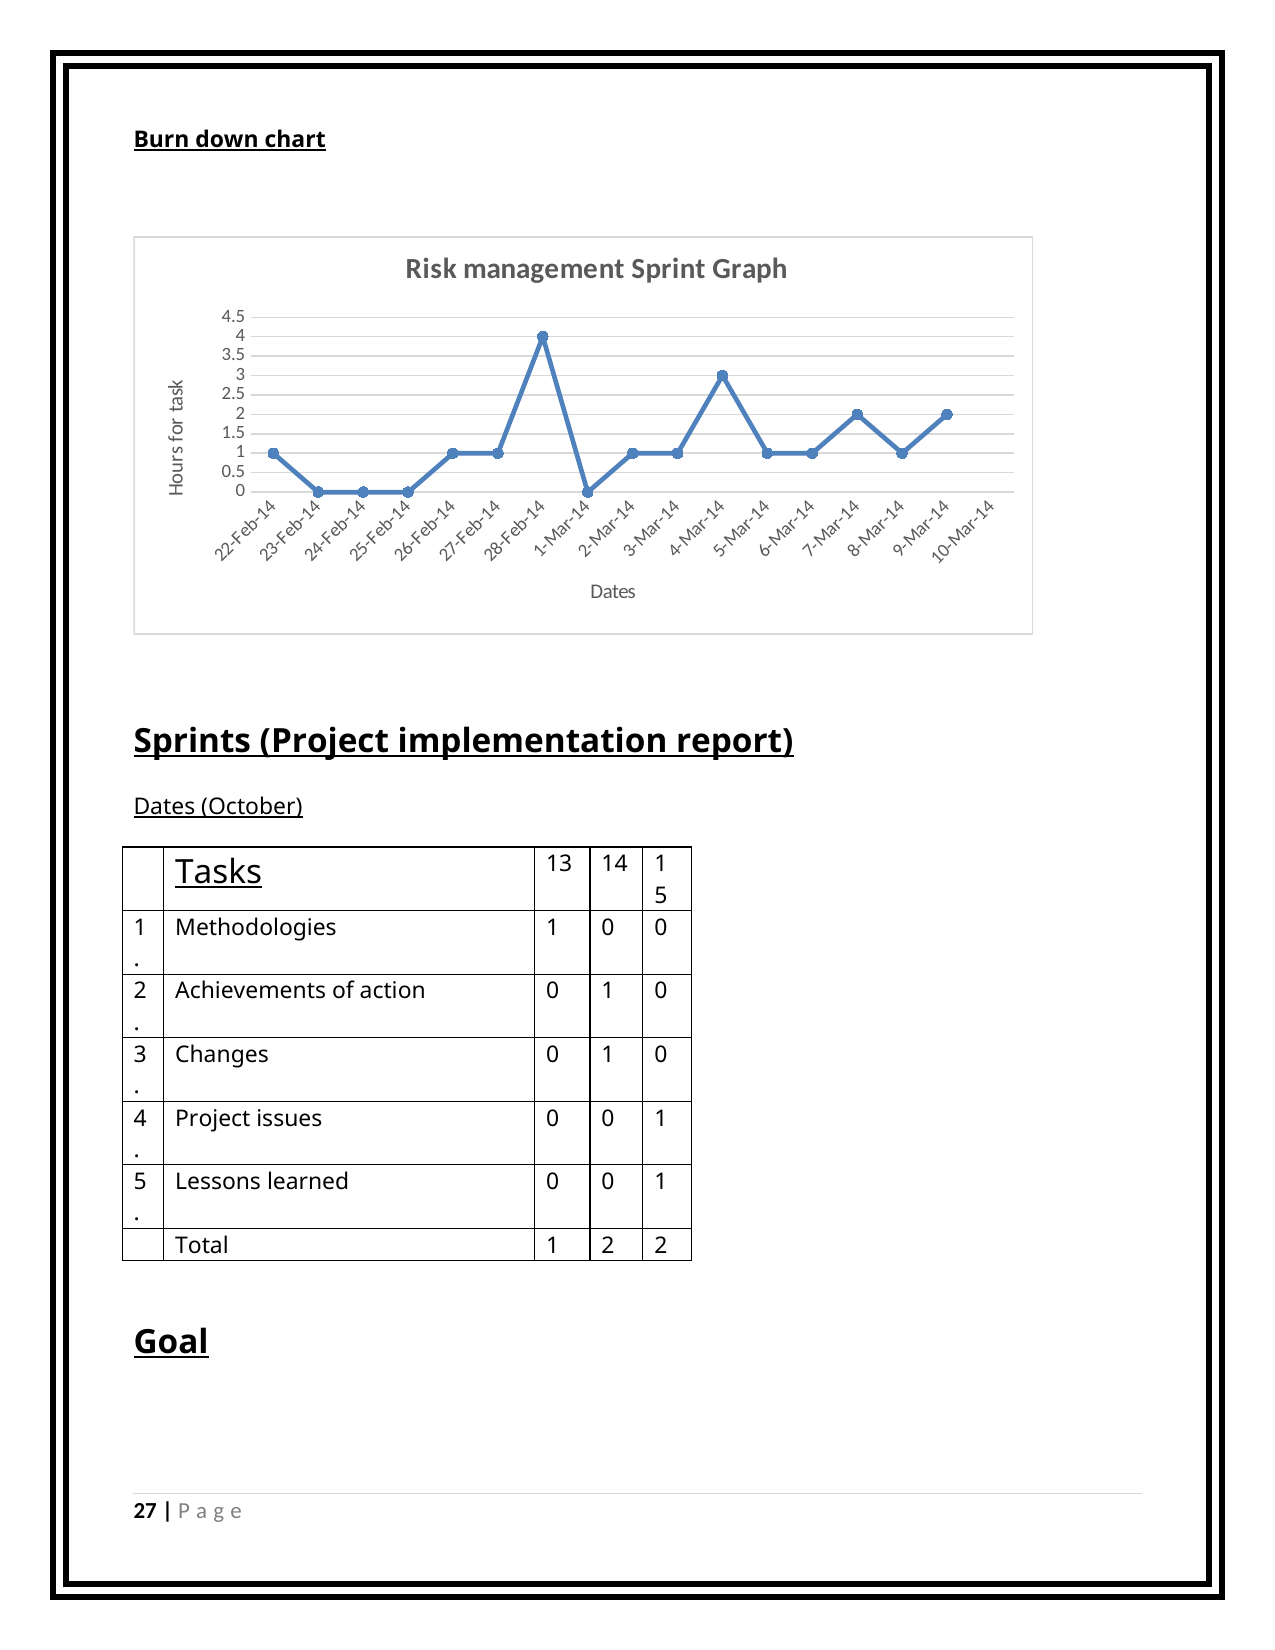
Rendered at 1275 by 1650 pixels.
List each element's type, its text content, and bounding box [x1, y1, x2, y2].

table_cell 0 [535, 975, 589, 1037]
table_cell 1 [591, 1038, 642, 1101]
table_cell Total [164, 1229, 534, 1260]
table_header 15 [643, 848, 691, 910]
table_cell 2. [123, 975, 163, 1037]
table_cell 0 [643, 1038, 691, 1101]
table_header [123, 848, 163, 910]
table_cell 0 [591, 1165, 642, 1228]
table_cell 0 [643, 911, 691, 973]
table_cell 0 [591, 1102, 642, 1164]
text Sprints (Project implementation report) [133, 717, 1142, 762]
table_cell 1 [535, 1229, 589, 1260]
table_cell 0 [535, 1038, 589, 1101]
table_cell 1 [591, 975, 642, 1037]
table_cell 0 [643, 975, 691, 1037]
text Burn down chart [133, 123, 1142, 154]
table_cell 0 [535, 1165, 589, 1228]
table_cell Project issues [164, 1102, 534, 1164]
text Dates (October) [133, 789, 1142, 821]
table_cell 1. [123, 911, 163, 973]
table_cell Lessons learned [164, 1165, 534, 1228]
table_cell 5. [123, 1165, 163, 1228]
table_cell 1 [643, 1165, 691, 1228]
table_cell 2 [643, 1229, 691, 1260]
table_cell 1 [643, 1102, 691, 1164]
table_cell 0 [591, 911, 642, 973]
table_cell Methodologies [164, 911, 534, 973]
table_header Tasks [164, 848, 534, 910]
table_cell 4. [123, 1102, 163, 1164]
table_cell 0 [535, 1102, 589, 1164]
text Goal [133, 1318, 1142, 1363]
table_cell 2 [591, 1229, 642, 1260]
table_cell 3. [123, 1038, 163, 1101]
table_cell Changes [164, 1038, 534, 1101]
table_cell [123, 1229, 163, 1260]
table_header 13 [535, 848, 589, 910]
table_cell Achievements of action [164, 975, 534, 1037]
table_cell 1 [535, 911, 589, 973]
table_header 14 [591, 848, 642, 910]
